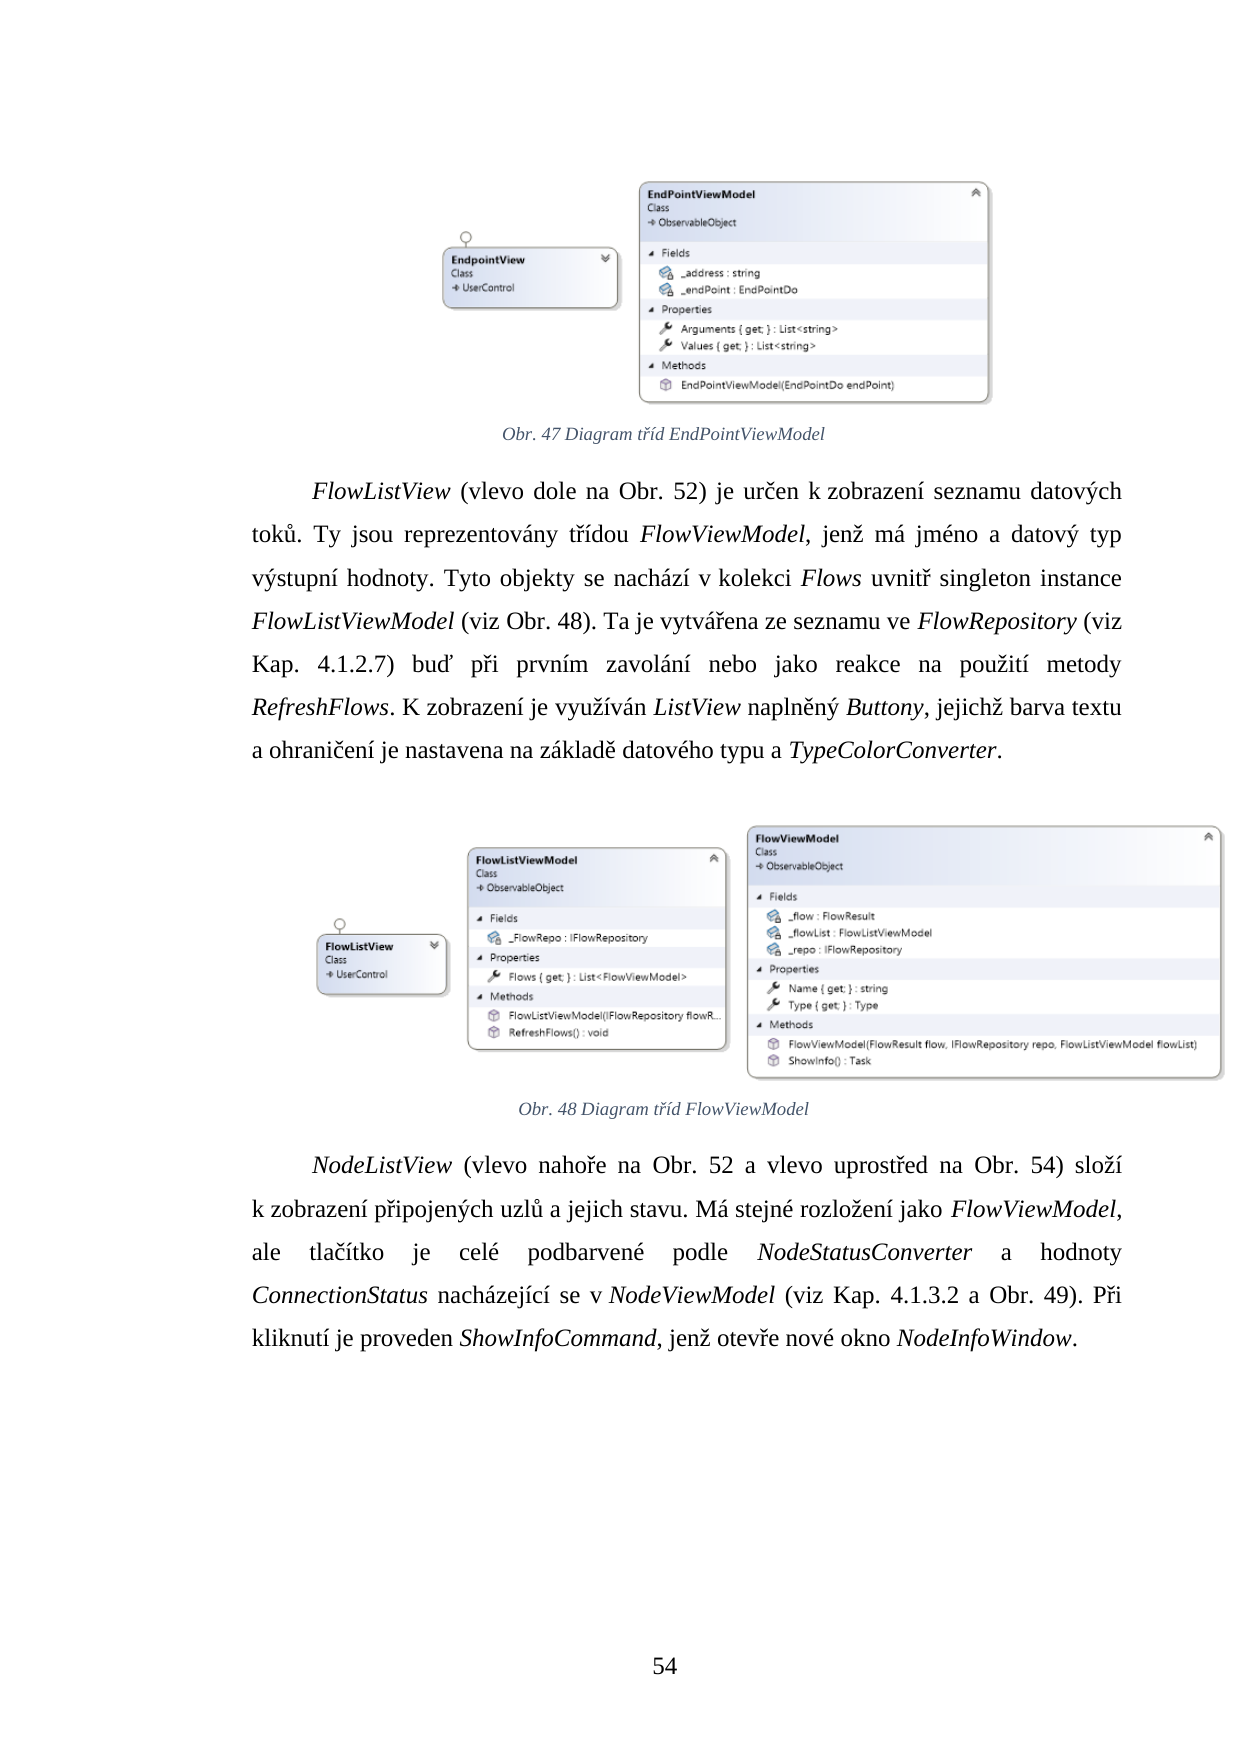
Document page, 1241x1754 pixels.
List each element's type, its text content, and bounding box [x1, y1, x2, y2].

text Obr. 48 Diagram tříd FlowViewModel [207, 1097, 1122, 1119]
text FlowListView (vlevo dole na Obr. 52) je určen k zobrazení seznamu datových toků. Ty jsou reprezentovány třídou FlowViewModel, jenž má jméno a datový typ výstupní hodnoty. Tyto objekty se nachází v kolekci Flows uvnitř singleton instance FlowListViewModel (viz Obr. 48). Ta je vytvářena ze seznamu ve FlowRepository (viz Kap. 4.1.2.7) buď při prvním zavolání nebo jako reakce na použití metody RefreshFlows. K zobrazení je využíván ListView naplněný Buttony, jejichž barva textu a ohraničení je nastavena na základě datového typu a TypeColorConverter. [252, 476, 1122, 764]
text Obr. 47 Diagram tříd EndPointViewModel [207, 423, 1122, 445]
picture [311, 821, 1228, 1084]
text NodeListView (vlevo nahoře na Obr. 52 a vlevo uprostřed na Obr. 54) složí k zobrazení připojených uzlů a jejich stavu. Má stejné rozložení jako FlowViewModel, ale tlačítko je celé podbarvené podle NodeStatusConverter a hodnoty ConnectionStatus nacházející se v NodeViewModel (viz Kap. 4.1.3.2 a Obr. 49). Při kliknutí je proveden ShowInfoCommand, jenž otevře nové okno NodeInfoWindow. [252, 1151, 1122, 1352]
picture [439, 177, 995, 409]
